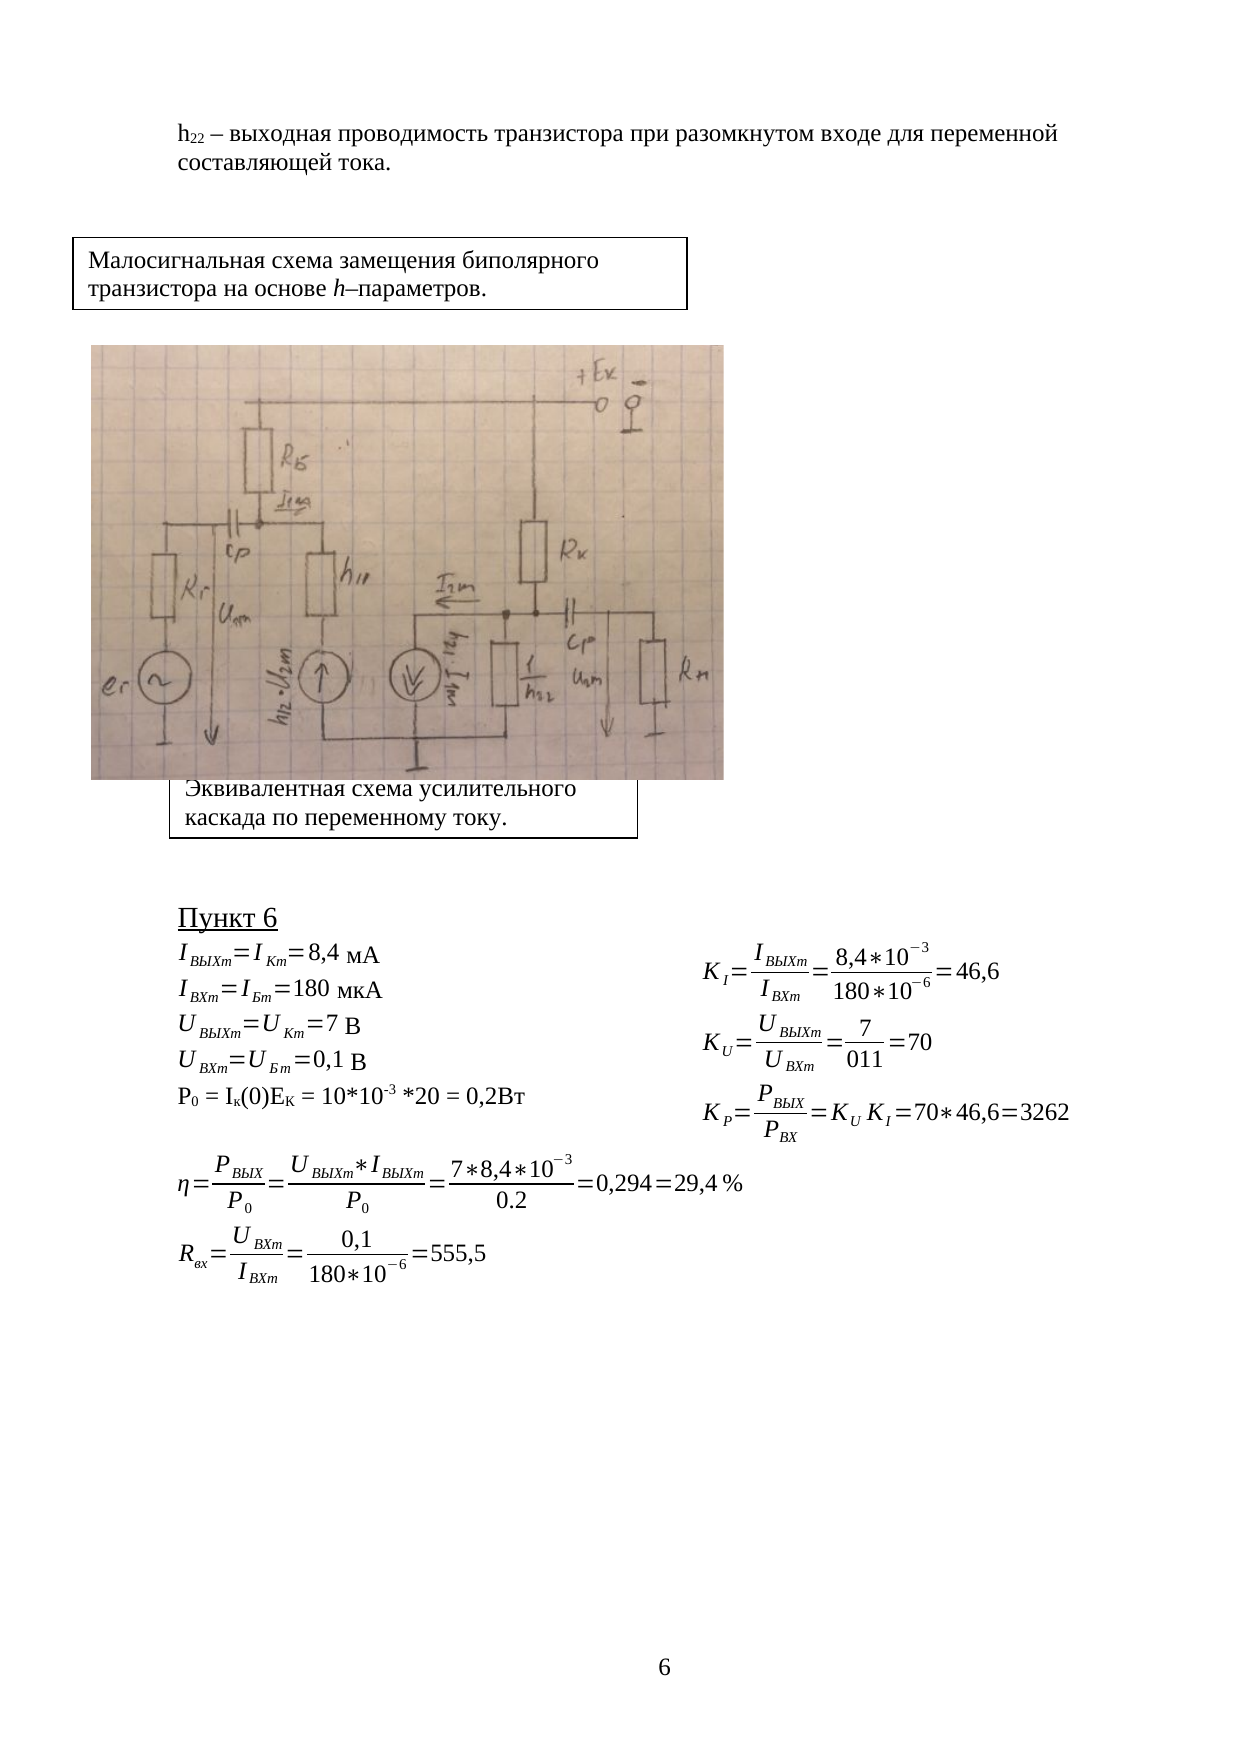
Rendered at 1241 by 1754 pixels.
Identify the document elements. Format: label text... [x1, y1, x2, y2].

text Пункт 6 [177, 900, 1152, 934]
text мА [177, 939, 627, 970]
text В [177, 1046, 627, 1077]
text В [177, 1010, 627, 1041]
text мкА [177, 974, 627, 1006]
picture [91, 345, 724, 780]
text h22 – выходная проводимость транзистора при разомкнутом входе для переменной составляющей тока. [177, 118, 1152, 176]
text P0 = Iк(0)ЕК = 10*10-3 *20 = 0,2Вт [177, 1081, 627, 1110]
